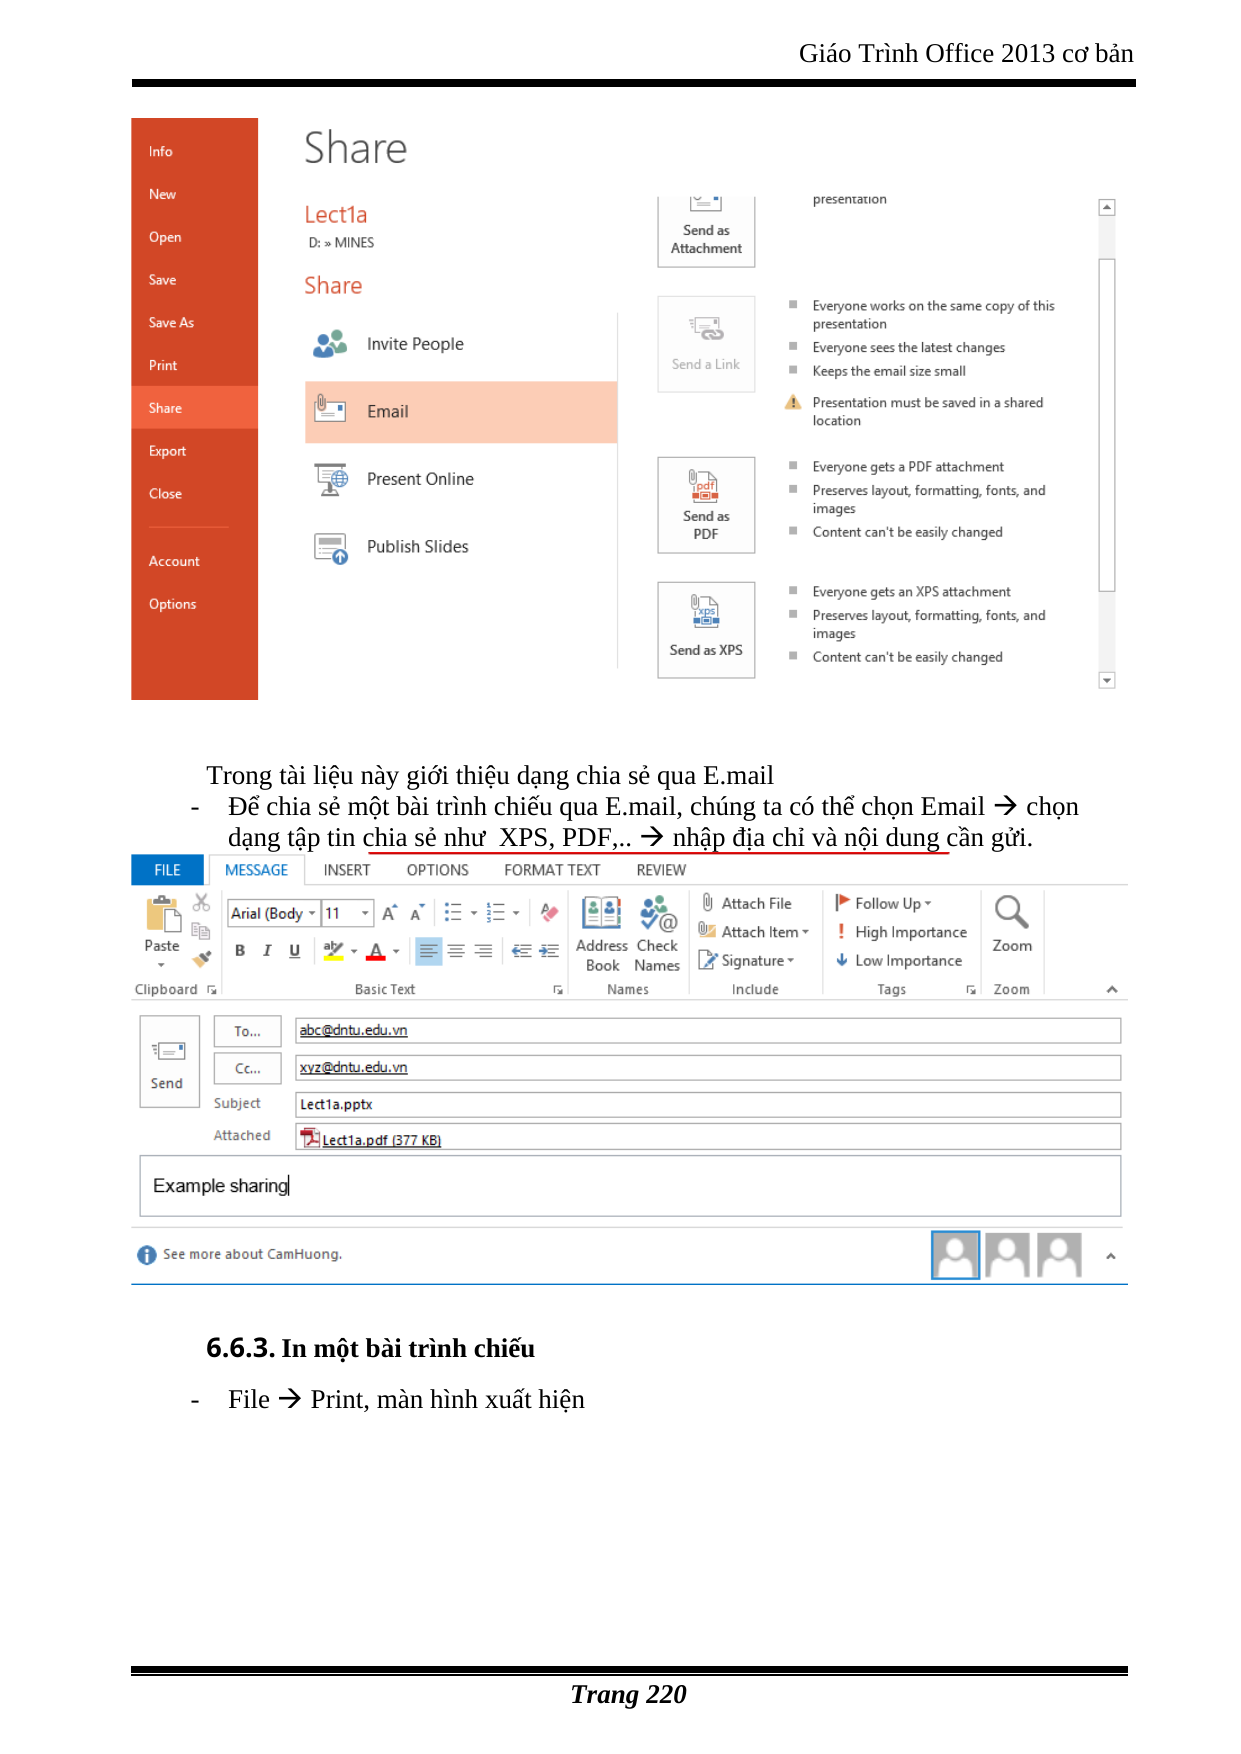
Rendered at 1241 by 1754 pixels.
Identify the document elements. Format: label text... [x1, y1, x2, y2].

picture [131, 852, 1128, 1285]
text In một bài trình chiếu [206, 1328, 1128, 1365]
list Để chia sẻ một bài trình chiếu qua E.mail, chúng ta có thể chọn Email chọn dạng tập tin chia sẻ như XPS, PDF,.. nhập địa chỉ và nội dung cần gửi. [190, 790, 1128, 852]
list File Print, màn hình xuất hiện [190, 1384, 1128, 1415]
picture [131, 118, 1128, 700]
text Trong tài liệu này giới thiệu dạng chia sẻ qua E.mail [131, 759, 1128, 790]
